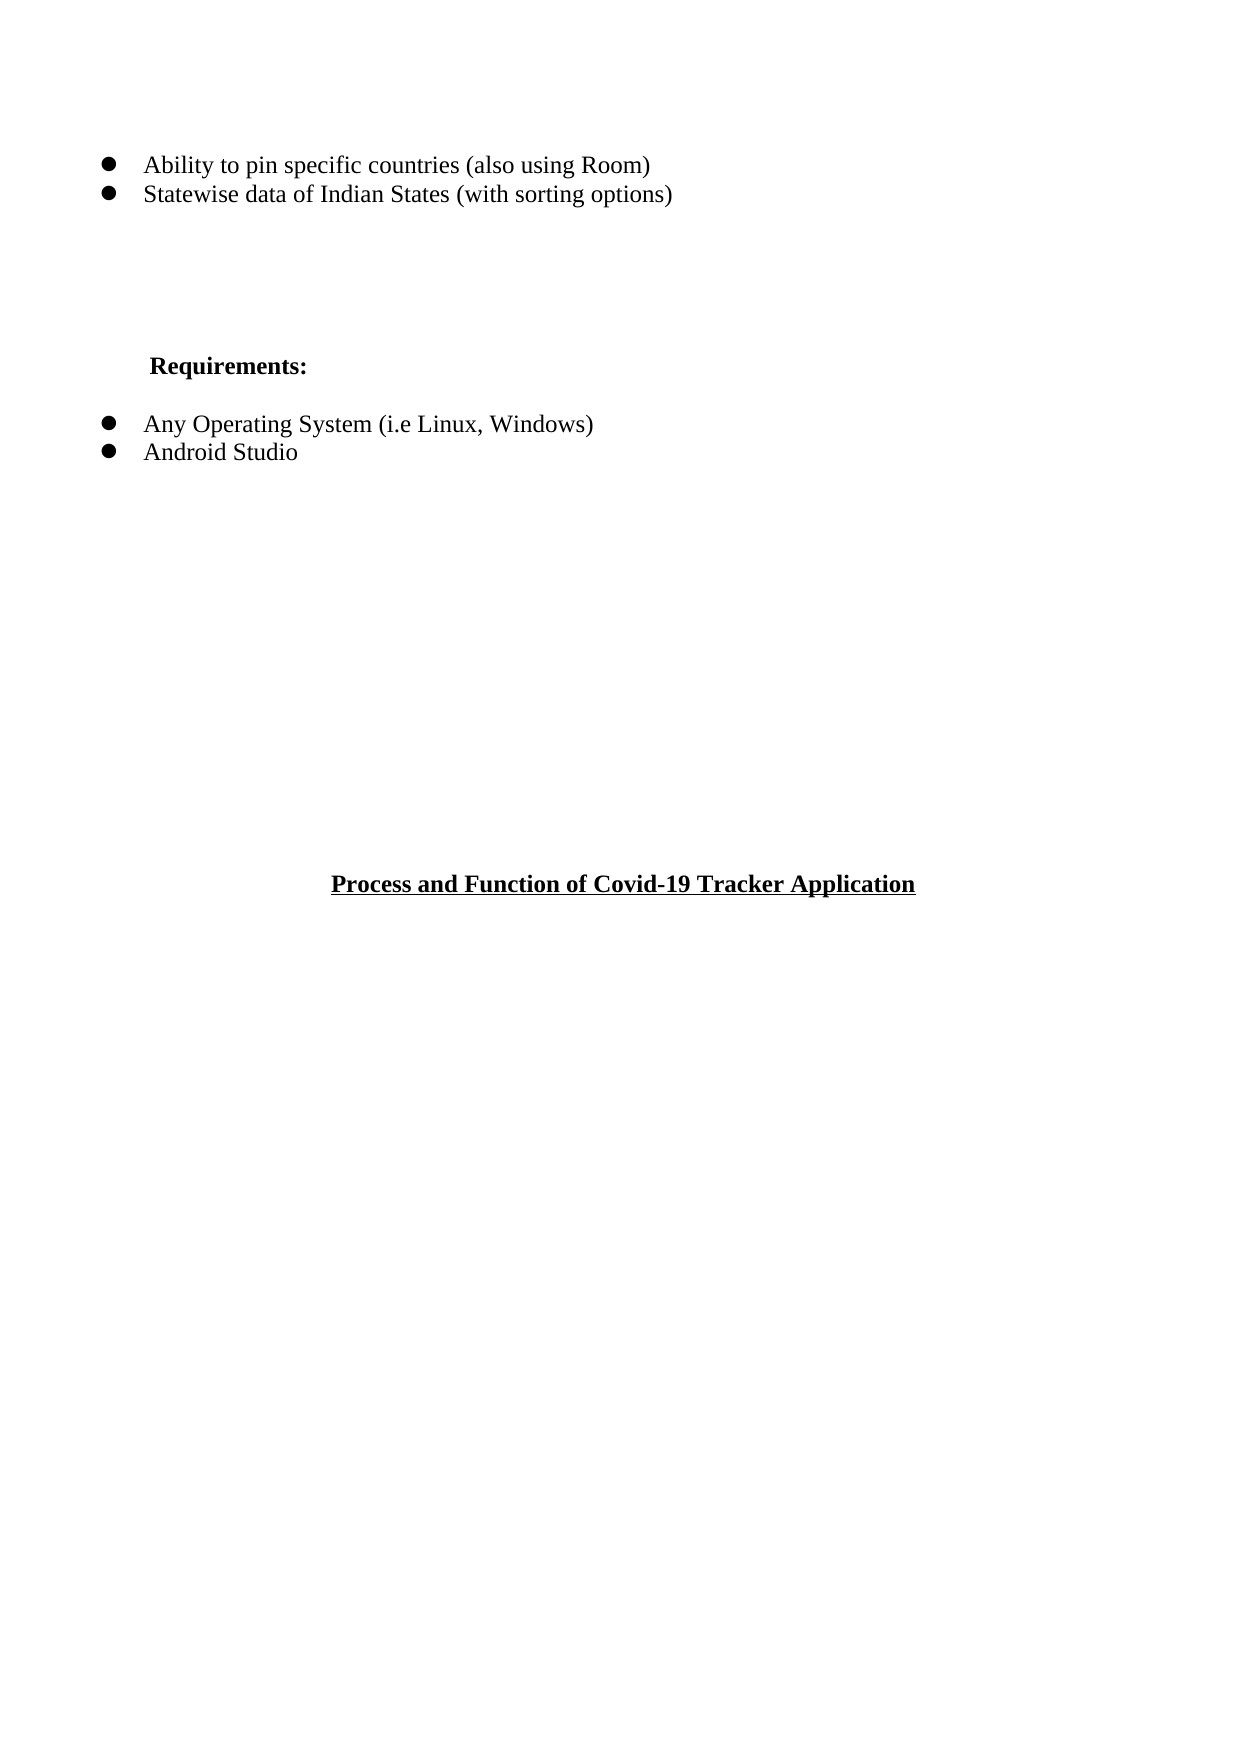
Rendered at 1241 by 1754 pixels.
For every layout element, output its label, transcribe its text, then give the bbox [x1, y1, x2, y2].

text Requirements: [143, 351, 1103, 380]
list Android Studio [99, 437, 1103, 466]
list Ability to pin specific countries (also using Room) [99, 150, 1103, 179]
list Statewise data of Indian States (with sorting options) [99, 179, 1103, 207]
text Process and Function of Covid-19 Tracker Application [143, 869, 1103, 897]
list Any Operating System (i.e Linux, Windows) [99, 409, 1103, 437]
